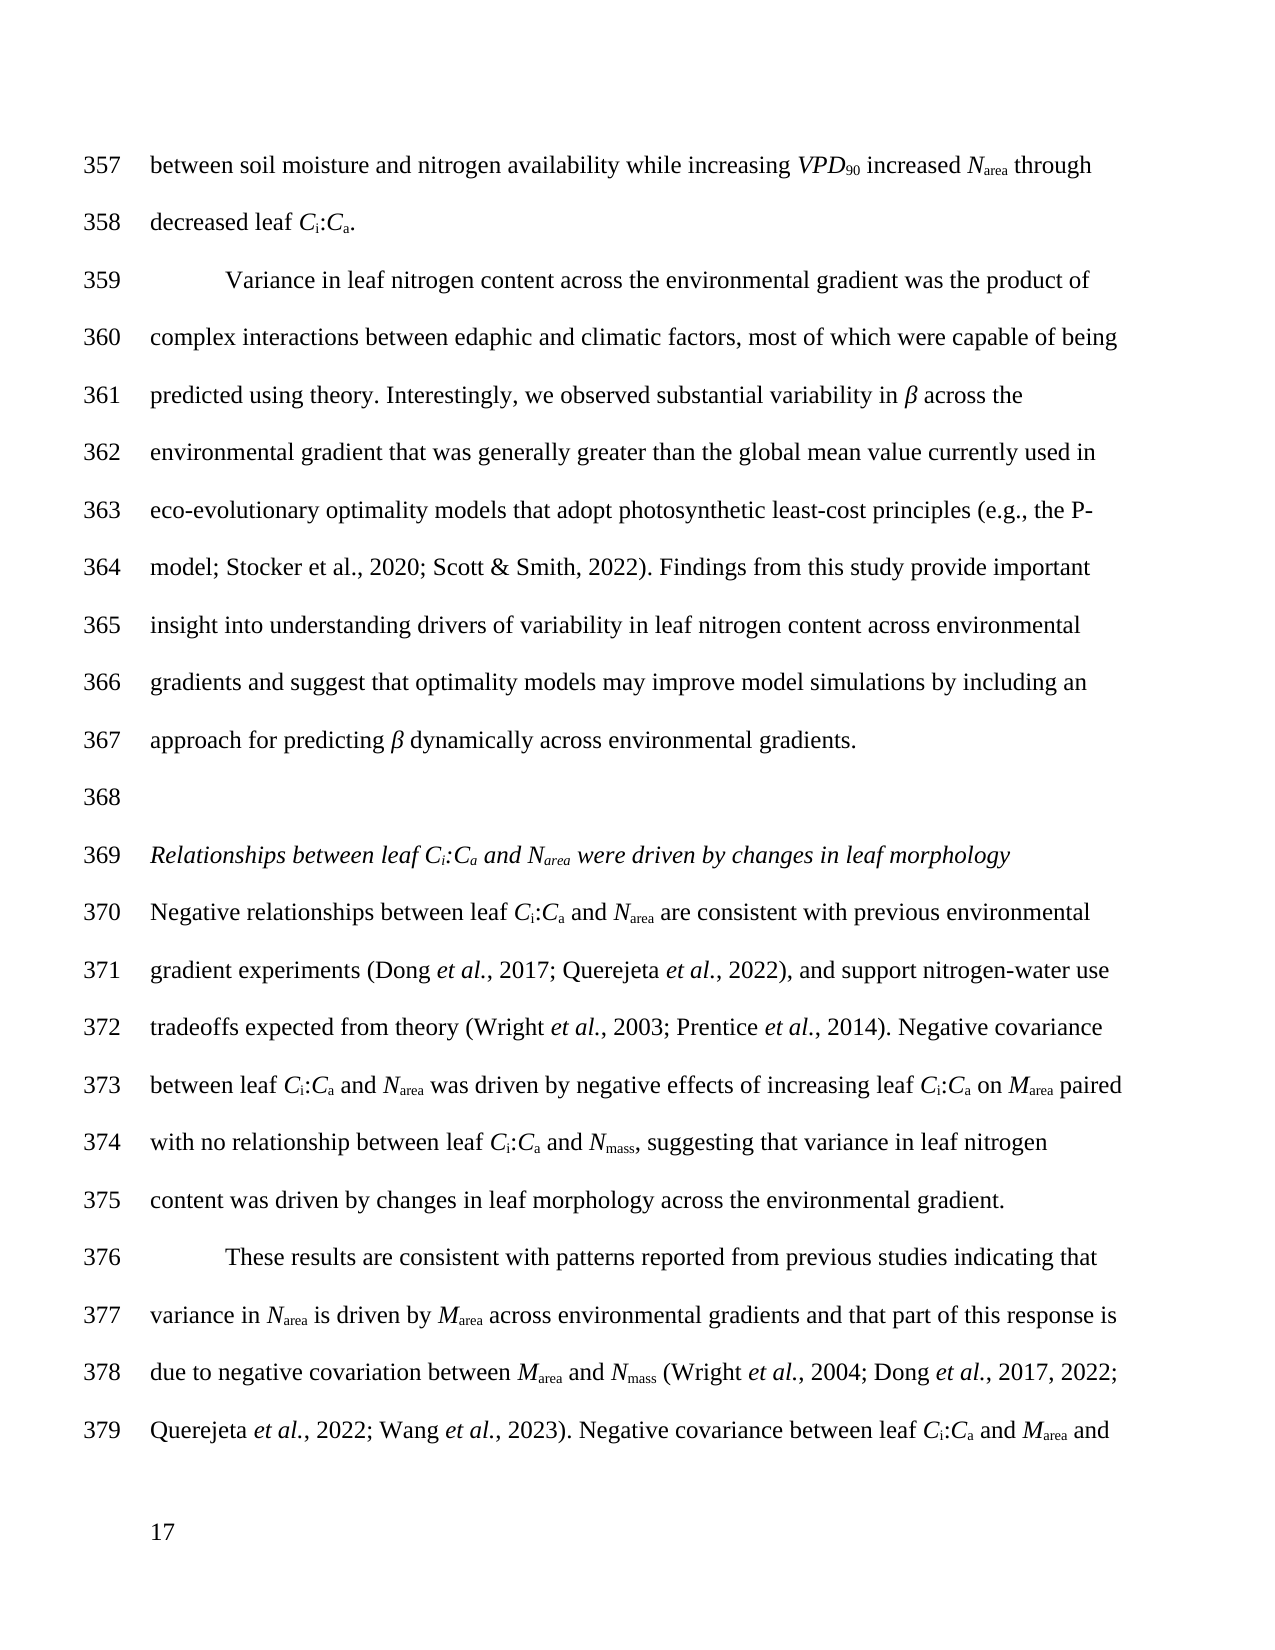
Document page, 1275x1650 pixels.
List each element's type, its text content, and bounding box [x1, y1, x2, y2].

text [150, 1242, 1125, 1444]
text Relationships between leaf Ci:Ca and Narea were driven by changes in leaf morphology [150, 840, 1125, 869]
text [150, 150, 1125, 236]
text Negative relationships between leaf Ci:Ca and Narea are consistent with previous environmental gradient experiments , and support nitrogen-water use tradeoffs expected from theory . Negative covariance between leaf Ci:Ca and Narea was driven by negative effects of increasing leaf Ci:Ca on Marea paired with no relationship between leaf Ci:Ca and Nmass, suggesting that variance in leaf nitrogen content was driven by changes in leaf morphology across the environmental gradient. [150, 897, 1125, 1214]
text Variance in leaf nitrogen content across the environmental gradient was the product of complex interactions between edaphic and climatic factors, most of which were capable of being predicted using theory. Interestingly, we observed substantial variability in β across the environmental gradient that was generally greater than the global mean value currently used in eco-evolutionary optimality models that adopt photosynthetic least-cost principles (e.g., the P-model; . Findings from this study provide important insight into understanding drivers of variability in leaf nitrogen content across environmental gradients and suggest that optimality models may improve model simulations by including an approach for predicting β dynamically across environmental gradients. [150, 265, 1125, 754]
